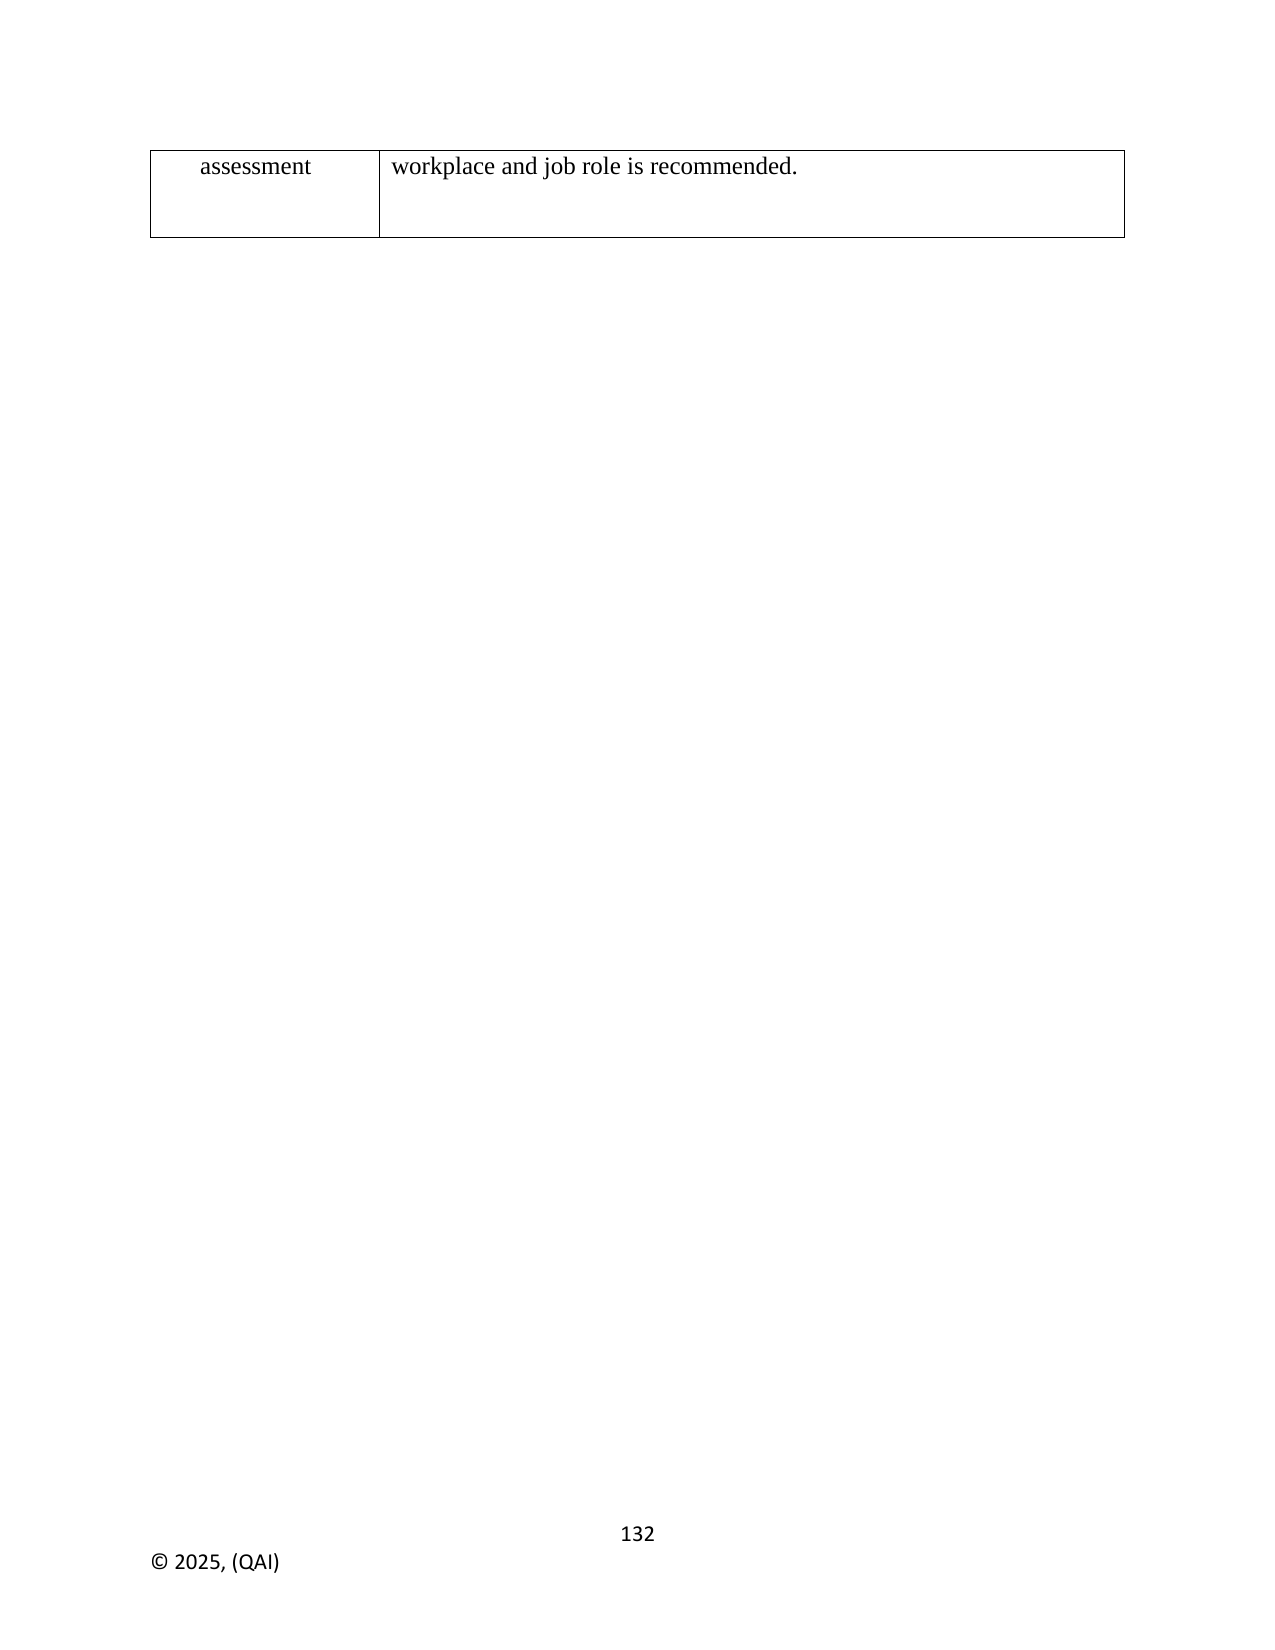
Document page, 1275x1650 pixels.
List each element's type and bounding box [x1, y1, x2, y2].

table_cell [151, 151, 379, 237]
table_cell [380, 151, 1124, 237]
